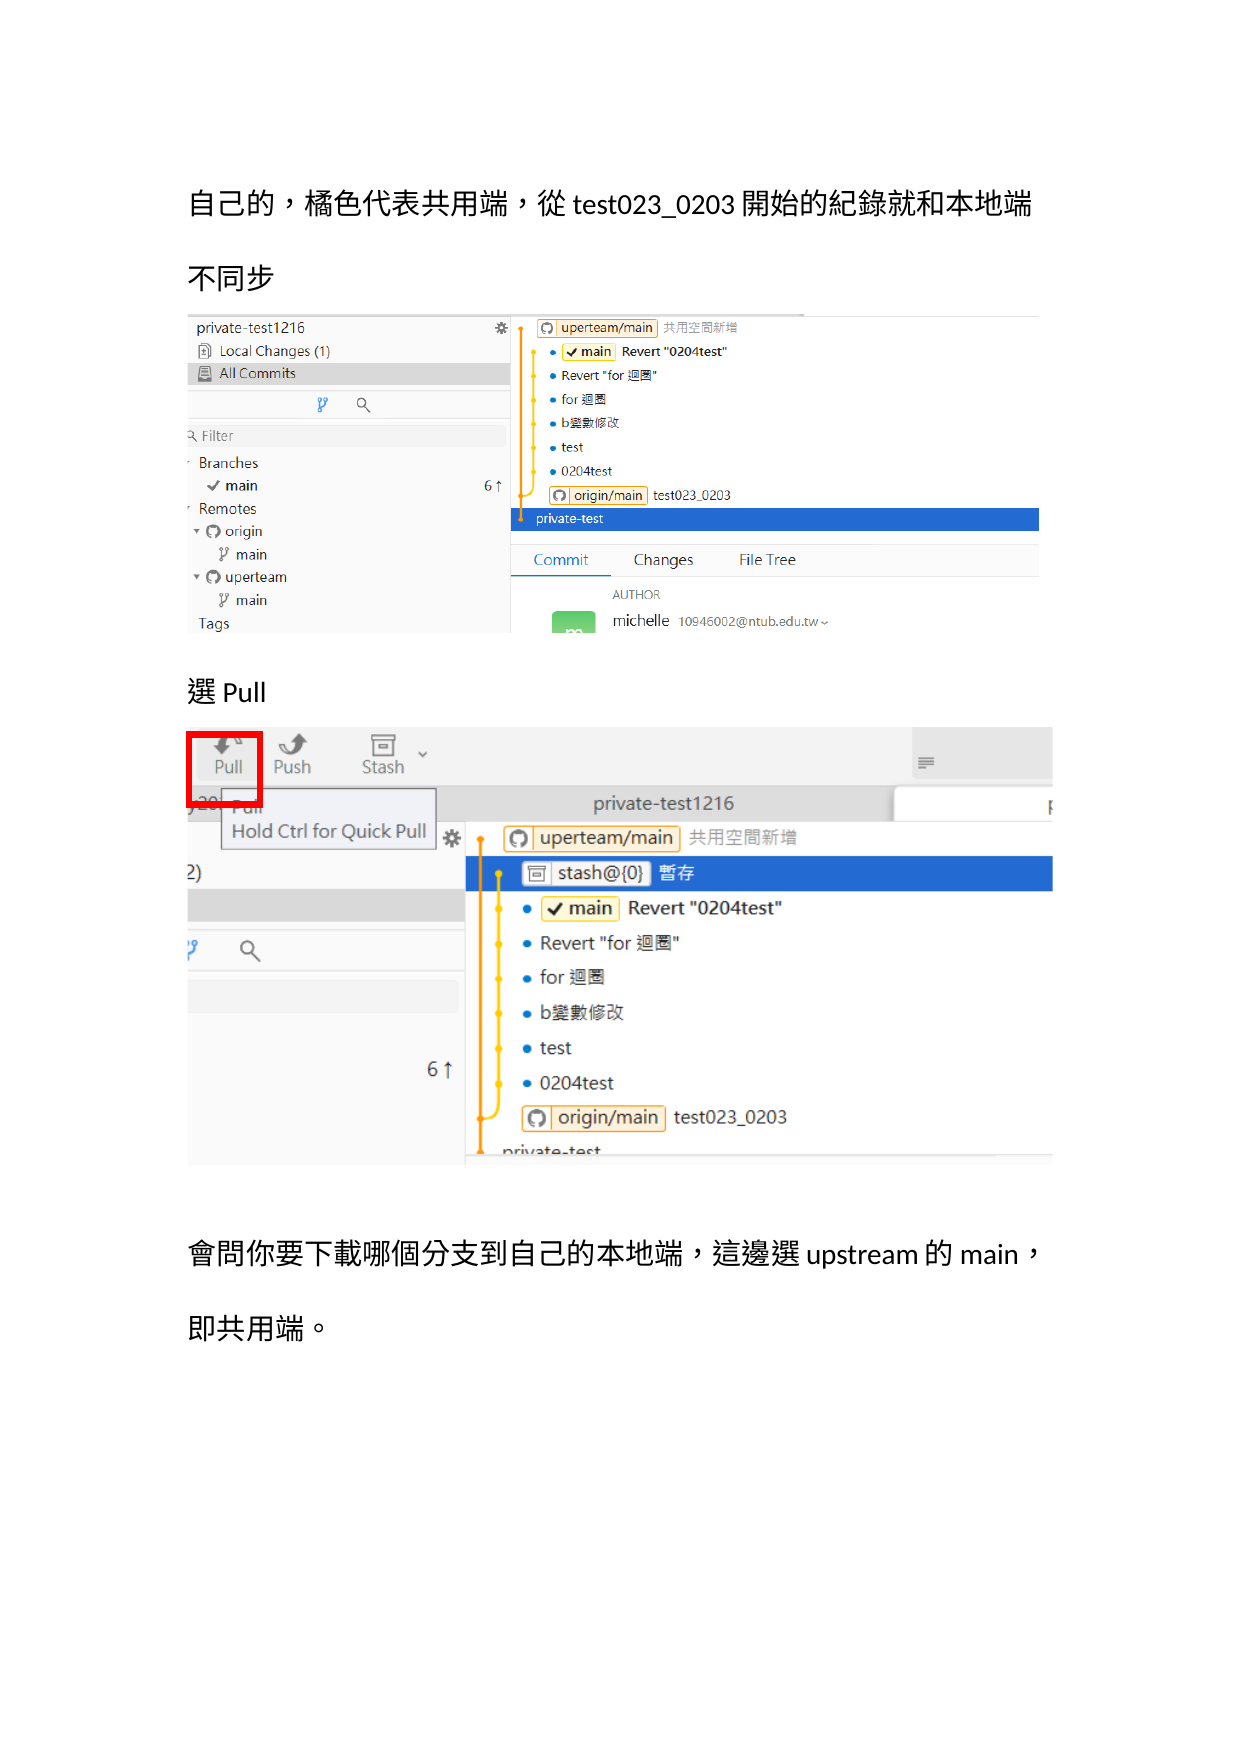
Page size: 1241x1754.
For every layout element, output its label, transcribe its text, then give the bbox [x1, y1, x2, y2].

picture [192, 738, 257, 801]
picture [187, 727, 1053, 1165]
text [187, 164, 1053, 652]
text 會問你要下載哪個分支到自己的本地端，這邊選upstream的main，即共用端。 [187, 1214, 1053, 1364]
picture [187, 314, 1039, 633]
text 選Pull [187, 652, 1053, 727]
